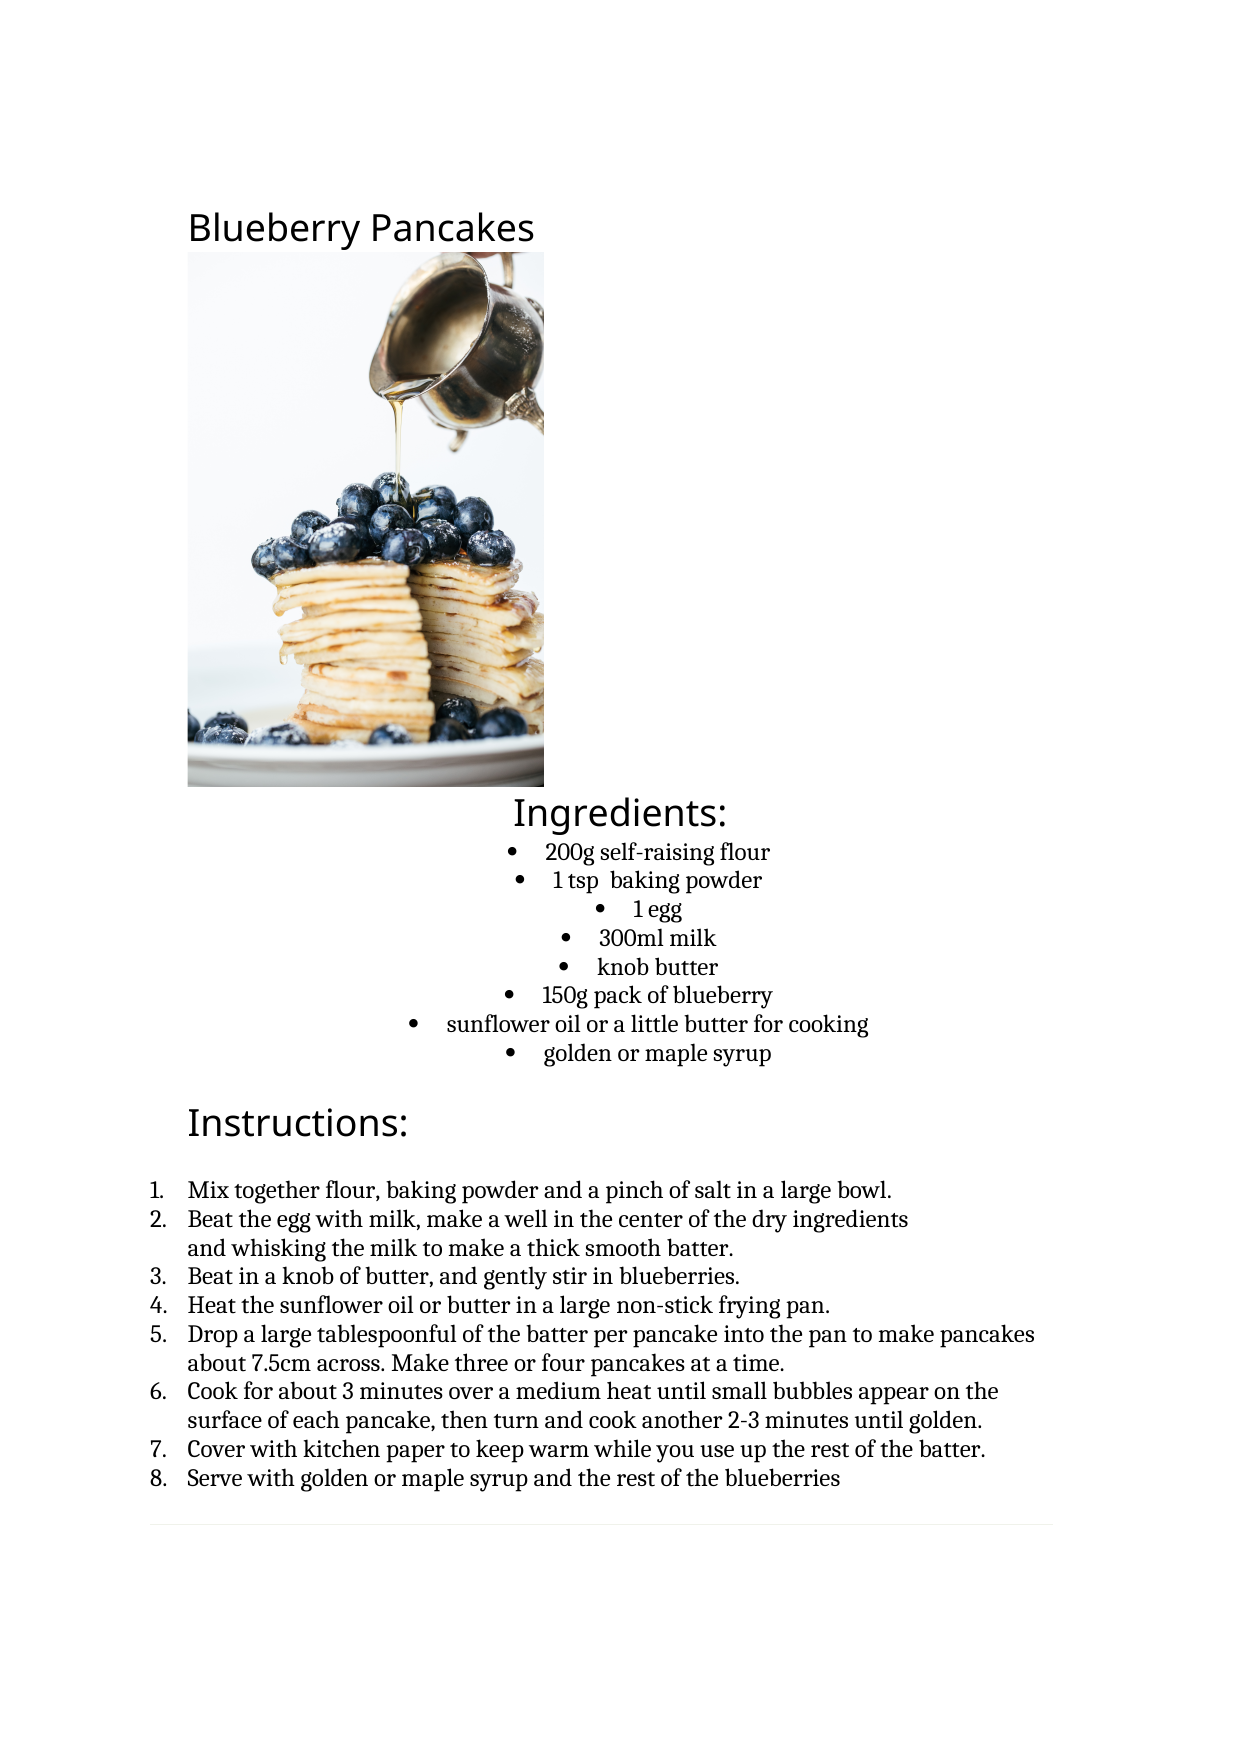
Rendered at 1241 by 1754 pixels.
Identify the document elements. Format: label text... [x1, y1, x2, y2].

list knob butter [225, 952, 1053, 981]
list Heat the sunflower oil or butter in a large non-stick frying pan. [150, 1291, 1053, 1320]
list 200g self-raising flour [225, 837, 1053, 866]
list 1 tsp baking powder [225, 866, 1053, 895]
list Mix together flour, baking powder and a pinch of salt in a large bowl. [150, 1176, 1053, 1205]
list Drop a large tablespoonful of the batter per pancake into the pan to make pancakes about 7.5cm across. Make three or four pancakes at a time. [150, 1320, 1053, 1377]
list Beat in a knob of butter, and gently stir in blueberries. [150, 1262, 1053, 1291]
text Instructions: [187, 1096, 1053, 1147]
list Cover with kitchen paper to keep warm while you use up the rest of the batter. [150, 1435, 1053, 1463]
text Ingredients: [187, 786, 1053, 837]
list Cook for about 3 minutes over a medium heat until small bubbles appear on the surface of each pancake, then turn and cook another 2-3 minutes until golden. [150, 1377, 1053, 1435]
list 300ml milk [225, 924, 1053, 952]
picture [187, 252, 544, 787]
list 1 egg [225, 895, 1053, 924]
list Serve with golden or maple syrup and the rest of the blueberries [150, 1463, 1053, 1524]
text Blueberry Pancakes [187, 201, 1053, 252]
list sunflower oil or a little butter for cooking [225, 1010, 1053, 1039]
list Beat the egg with milk, make a well in the center of the dry ingredients and whisking the milk to make a thick smooth batter. [150, 1205, 1053, 1262]
list 150g pack of blueberry [225, 981, 1053, 1010]
list golden or maple syrup [225, 1039, 1053, 1067]
